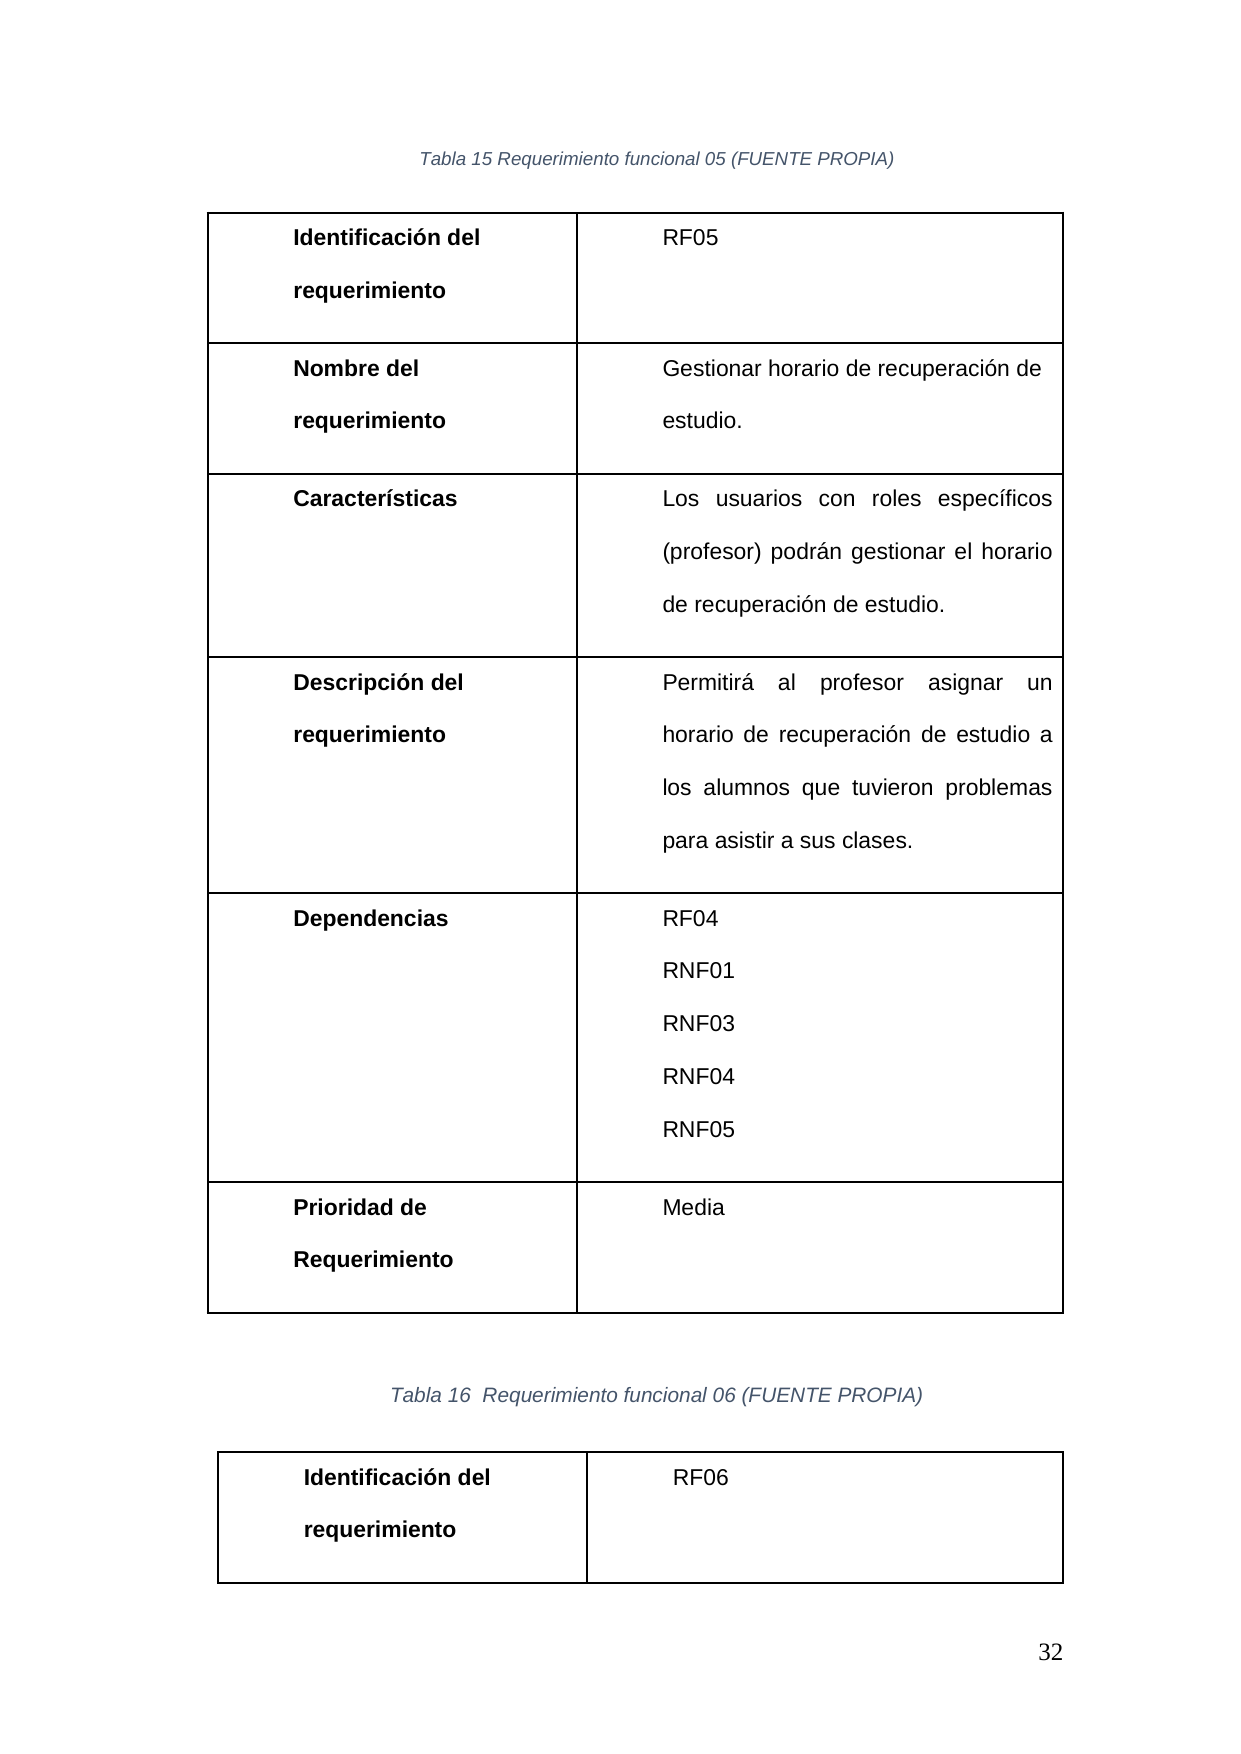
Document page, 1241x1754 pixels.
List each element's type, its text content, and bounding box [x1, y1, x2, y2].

table_cell Permitirá al profesor asignar un horario de recuperación de estudio a los alumnos que tuvieron problemas para asistir a sus clases. [578, 658, 1062, 892]
table_header RF05 [578, 214, 1062, 342]
table_header Identificación del requerimiento [209, 214, 576, 342]
table_cell Nombre del requerimiento [209, 344, 576, 473]
table_header RF06 [588, 1453, 1062, 1582]
table_cell Los usuarios con roles específicos (profesor) podrán gestionar el horario de recuperación de estudio. [578, 475, 1062, 656]
table_cell Media [578, 1183, 1062, 1312]
table_header Identificación del requerimiento [219, 1453, 586, 1582]
text Tabla 16 Requerimiento funcional 06 (FUENTE PROPIA) [252, 1382, 1063, 1406]
table_cell Gestionar horario de recuperación de estudio. [578, 344, 1062, 473]
table_cell Prioridad de Requerimiento [209, 1183, 576, 1312]
table_cell Características [209, 475, 576, 656]
table_cell RF04 RNF01 RNF03 RNF04 RNF05 [578, 894, 1062, 1181]
table_cell Dependencias [209, 894, 576, 1181]
text Tabla 15 Requerimiento funcional 05 (FUENTE PROPIA) [252, 148, 1063, 169]
table_cell Descripción del requerimiento [209, 658, 576, 892]
